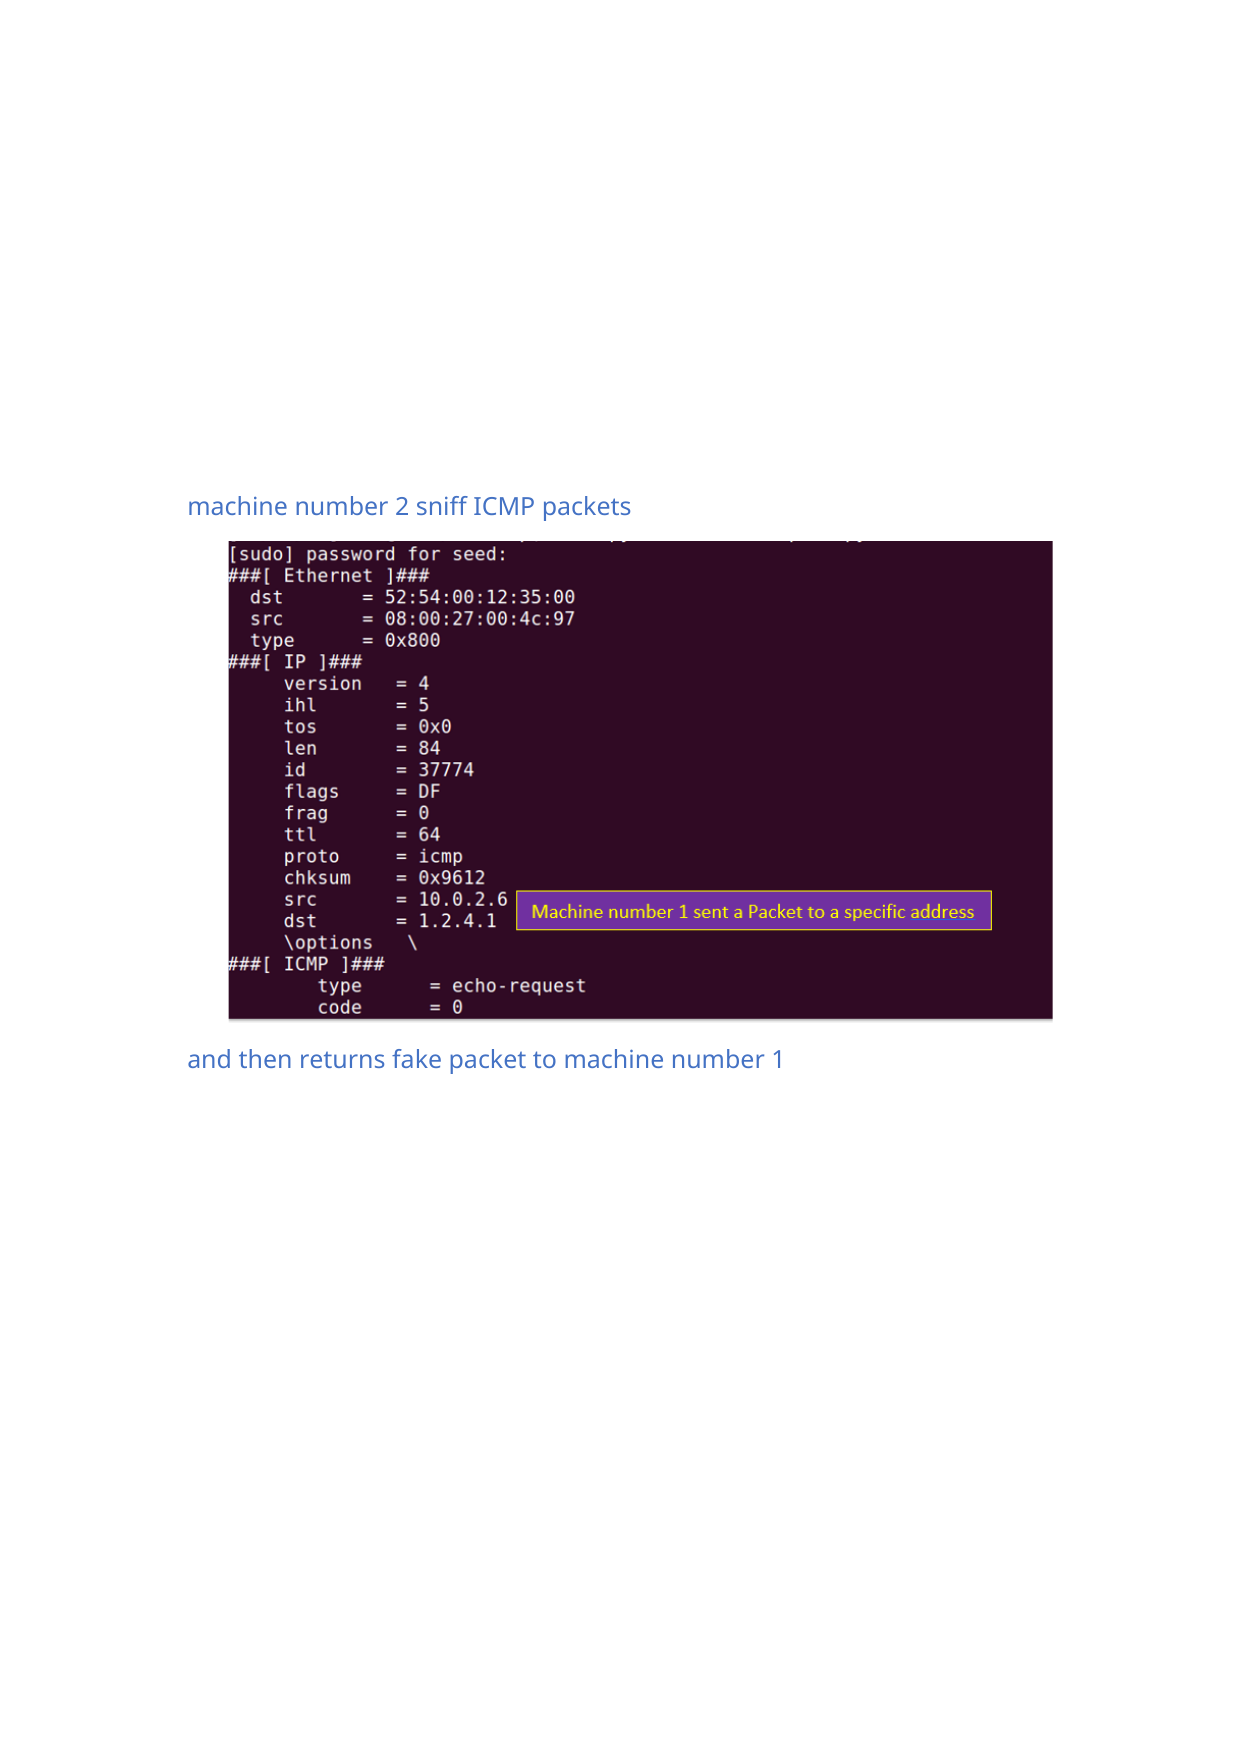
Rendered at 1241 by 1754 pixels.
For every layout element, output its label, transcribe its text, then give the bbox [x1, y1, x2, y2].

picture [228, 541, 1053, 1023]
text machine number 2 sniff ICMP packets [187, 488, 1053, 522]
text and then returns fake packet to machine number 1 [187, 1042, 1053, 1076]
